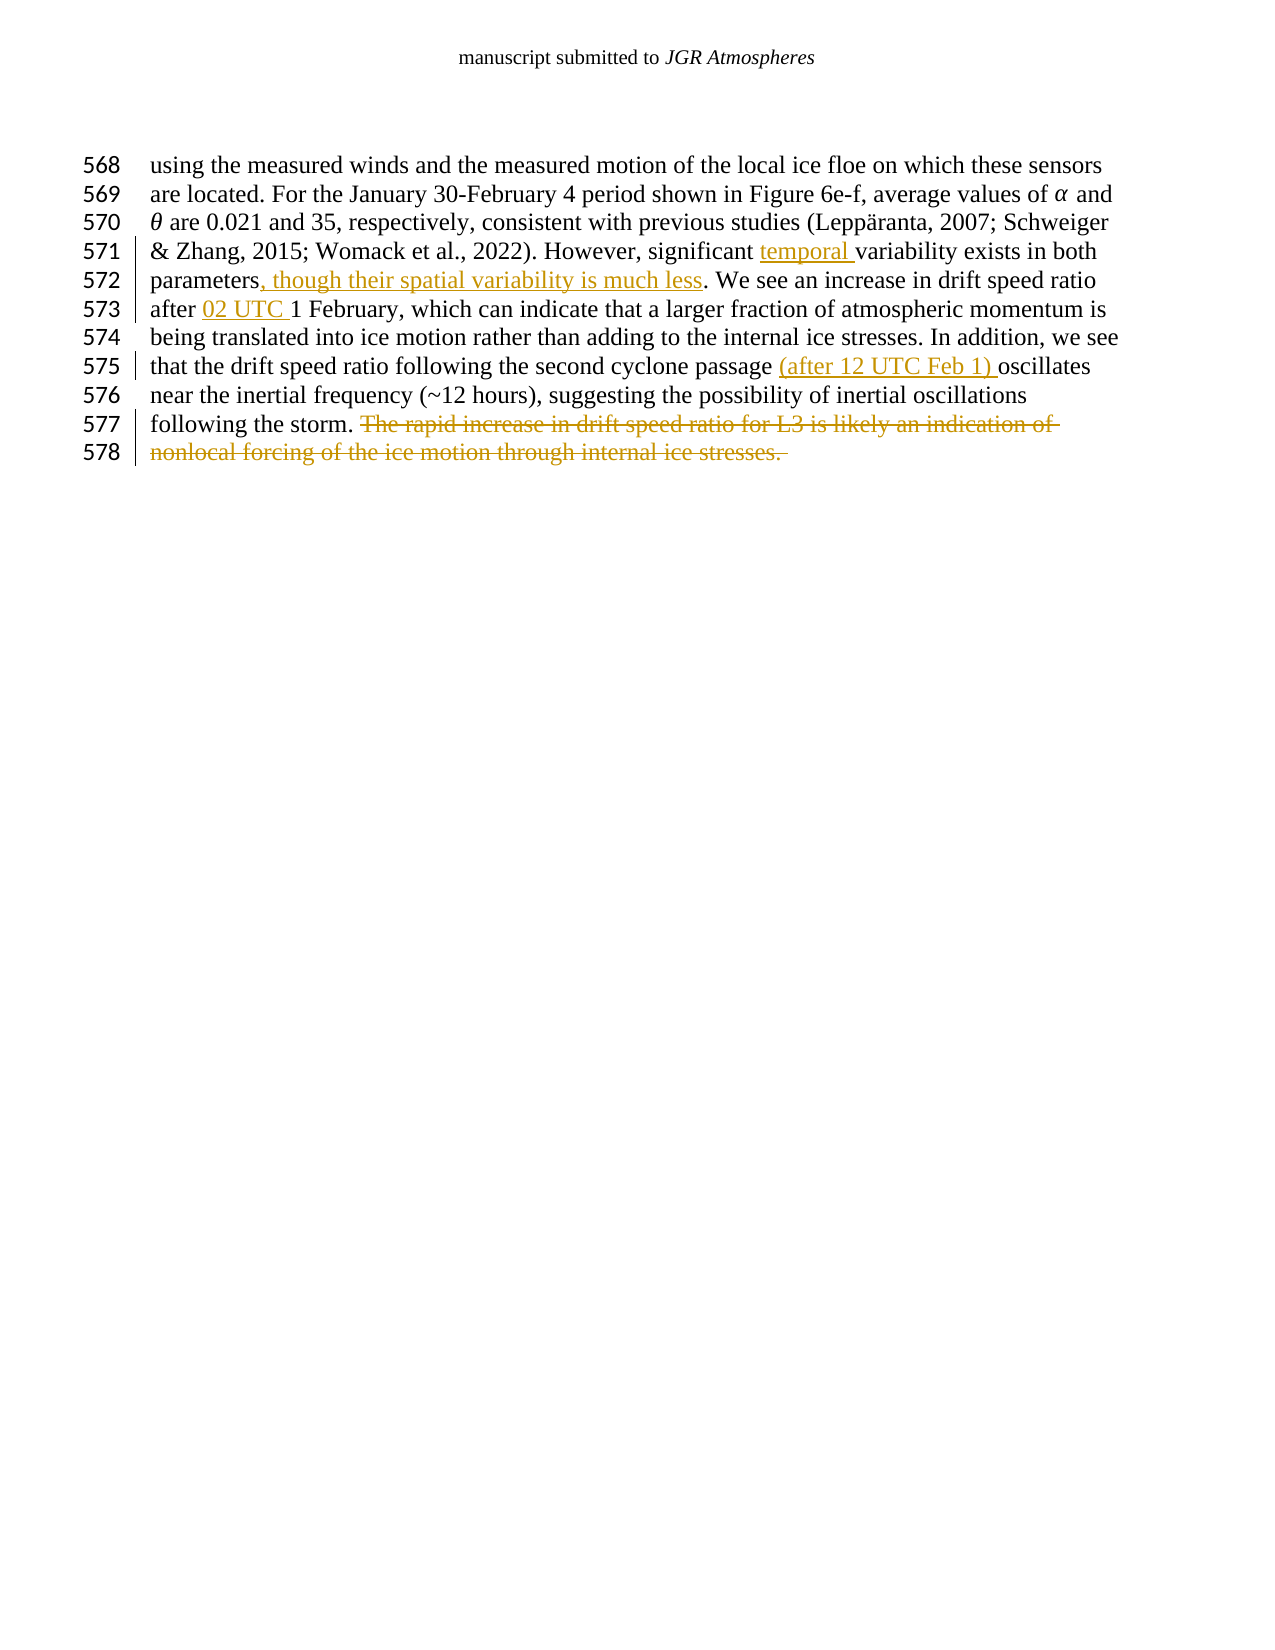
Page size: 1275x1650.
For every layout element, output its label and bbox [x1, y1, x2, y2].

text [150, 150, 1125, 466]
